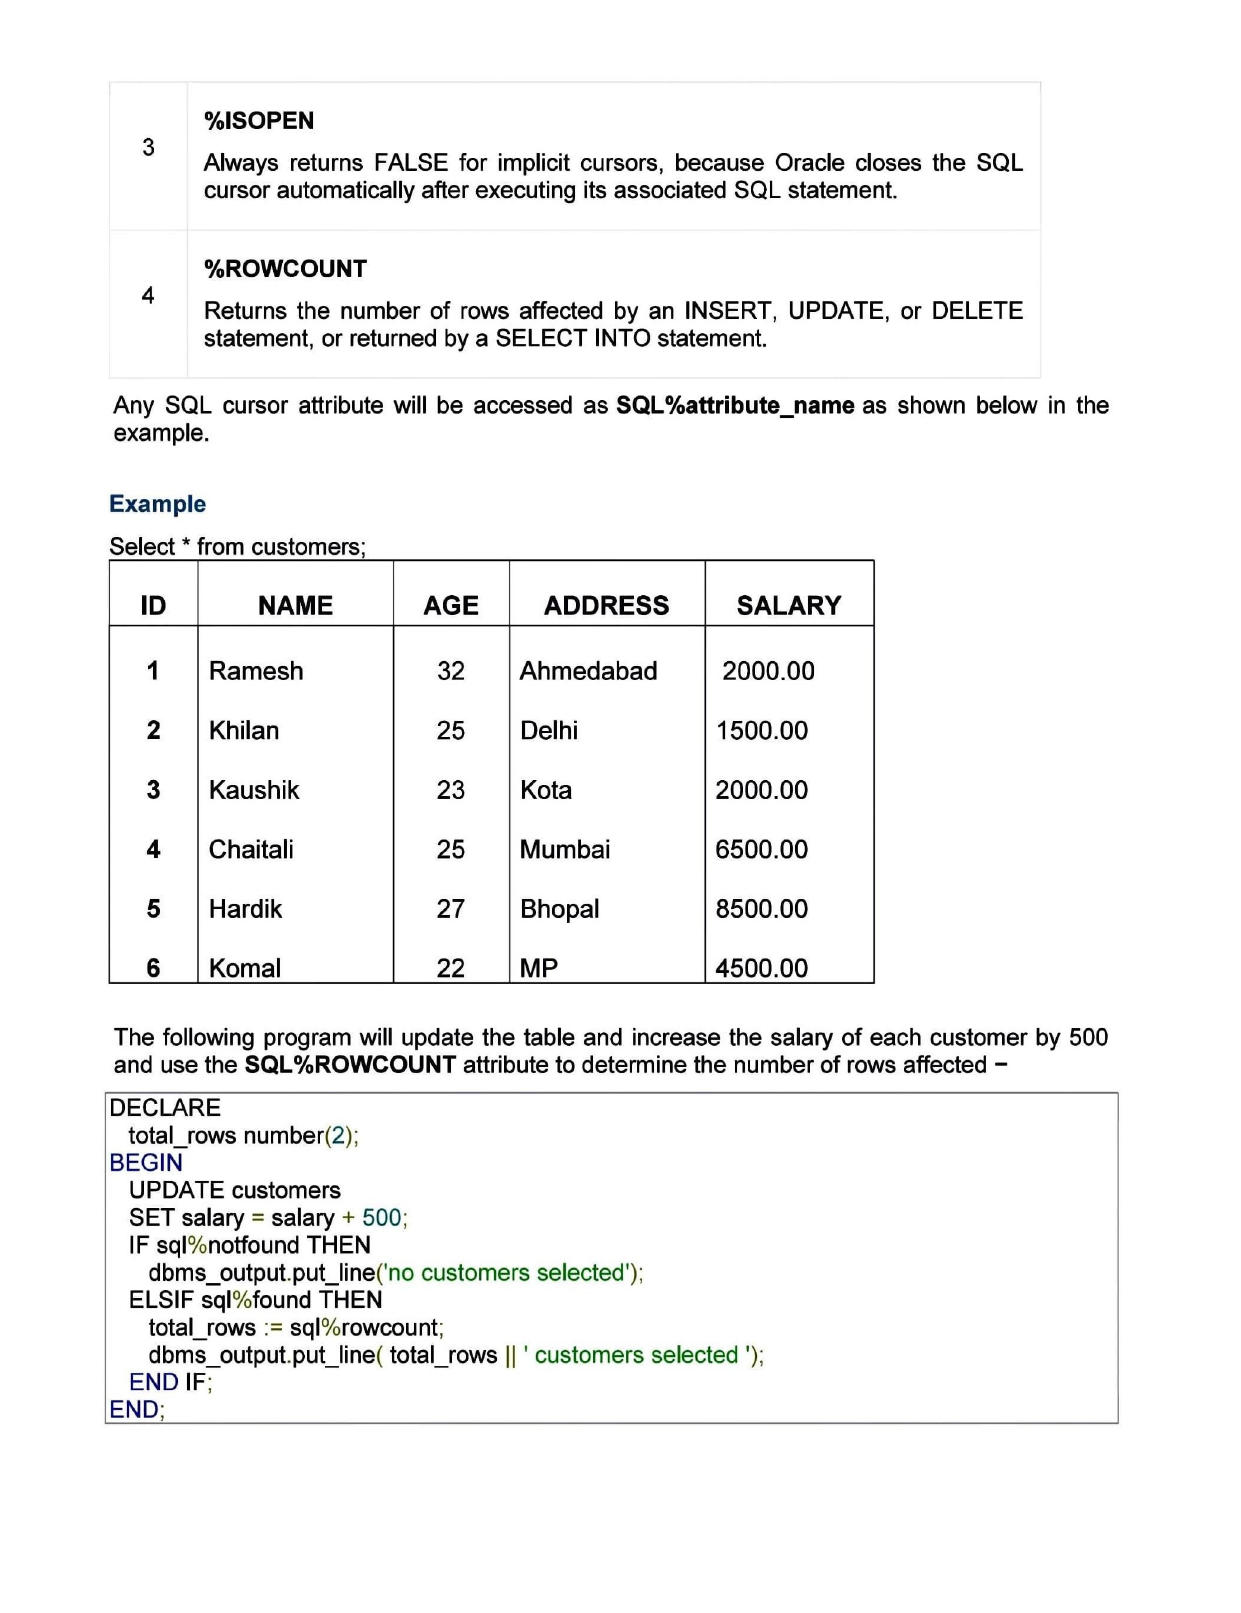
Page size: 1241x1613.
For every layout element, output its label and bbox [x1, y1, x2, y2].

picture [98, 77, 1123, 1432]
